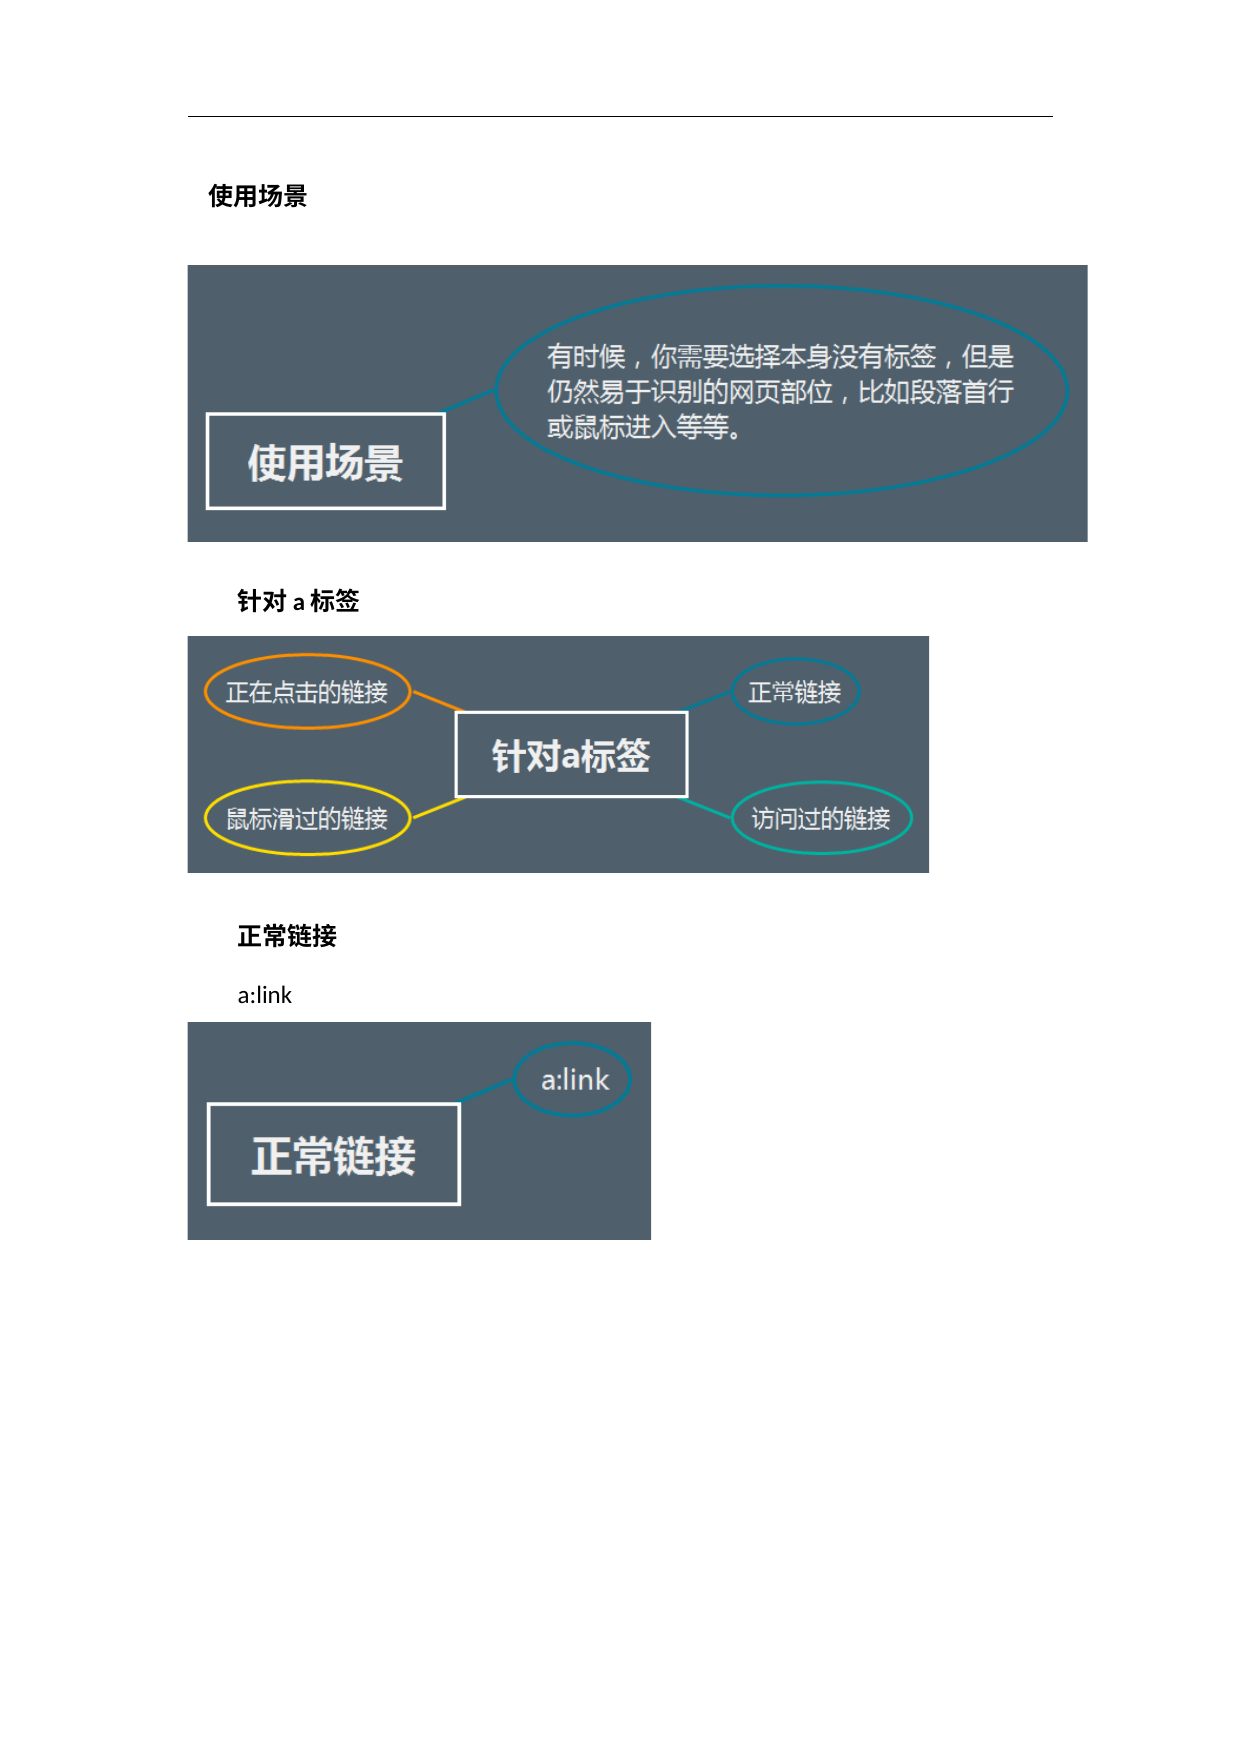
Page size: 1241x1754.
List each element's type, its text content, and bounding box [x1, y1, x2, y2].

subtitle 使用场景 [187, 162, 1053, 227]
picture [187, 1022, 652, 1240]
subtitle 针对a标签 [187, 586, 1053, 618]
picture [187, 636, 930, 873]
picture [187, 265, 1088, 542]
subtitle a:link [187, 978, 1053, 1011]
subtitle 正常链接 [187, 921, 1053, 953]
